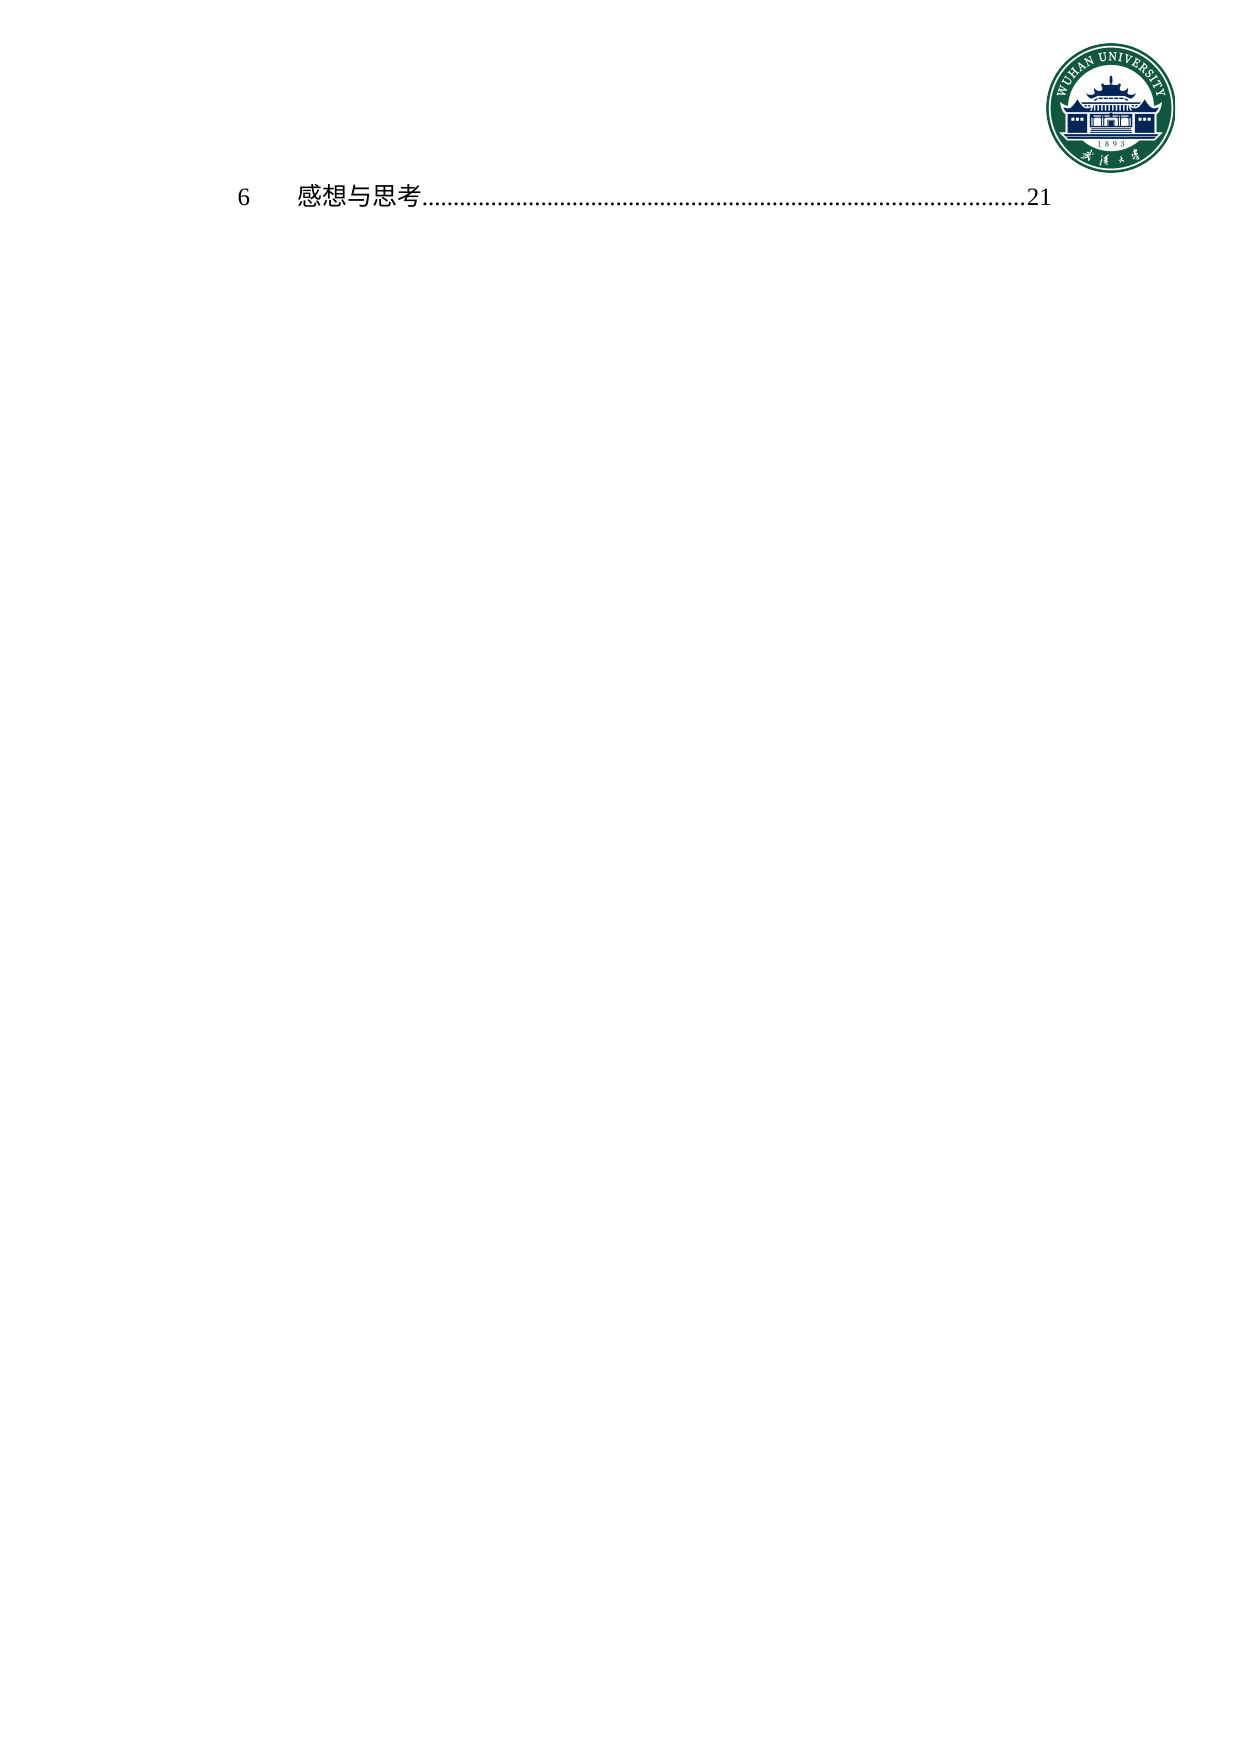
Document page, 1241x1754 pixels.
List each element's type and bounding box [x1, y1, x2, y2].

picture [1046, 43, 1176, 173]
